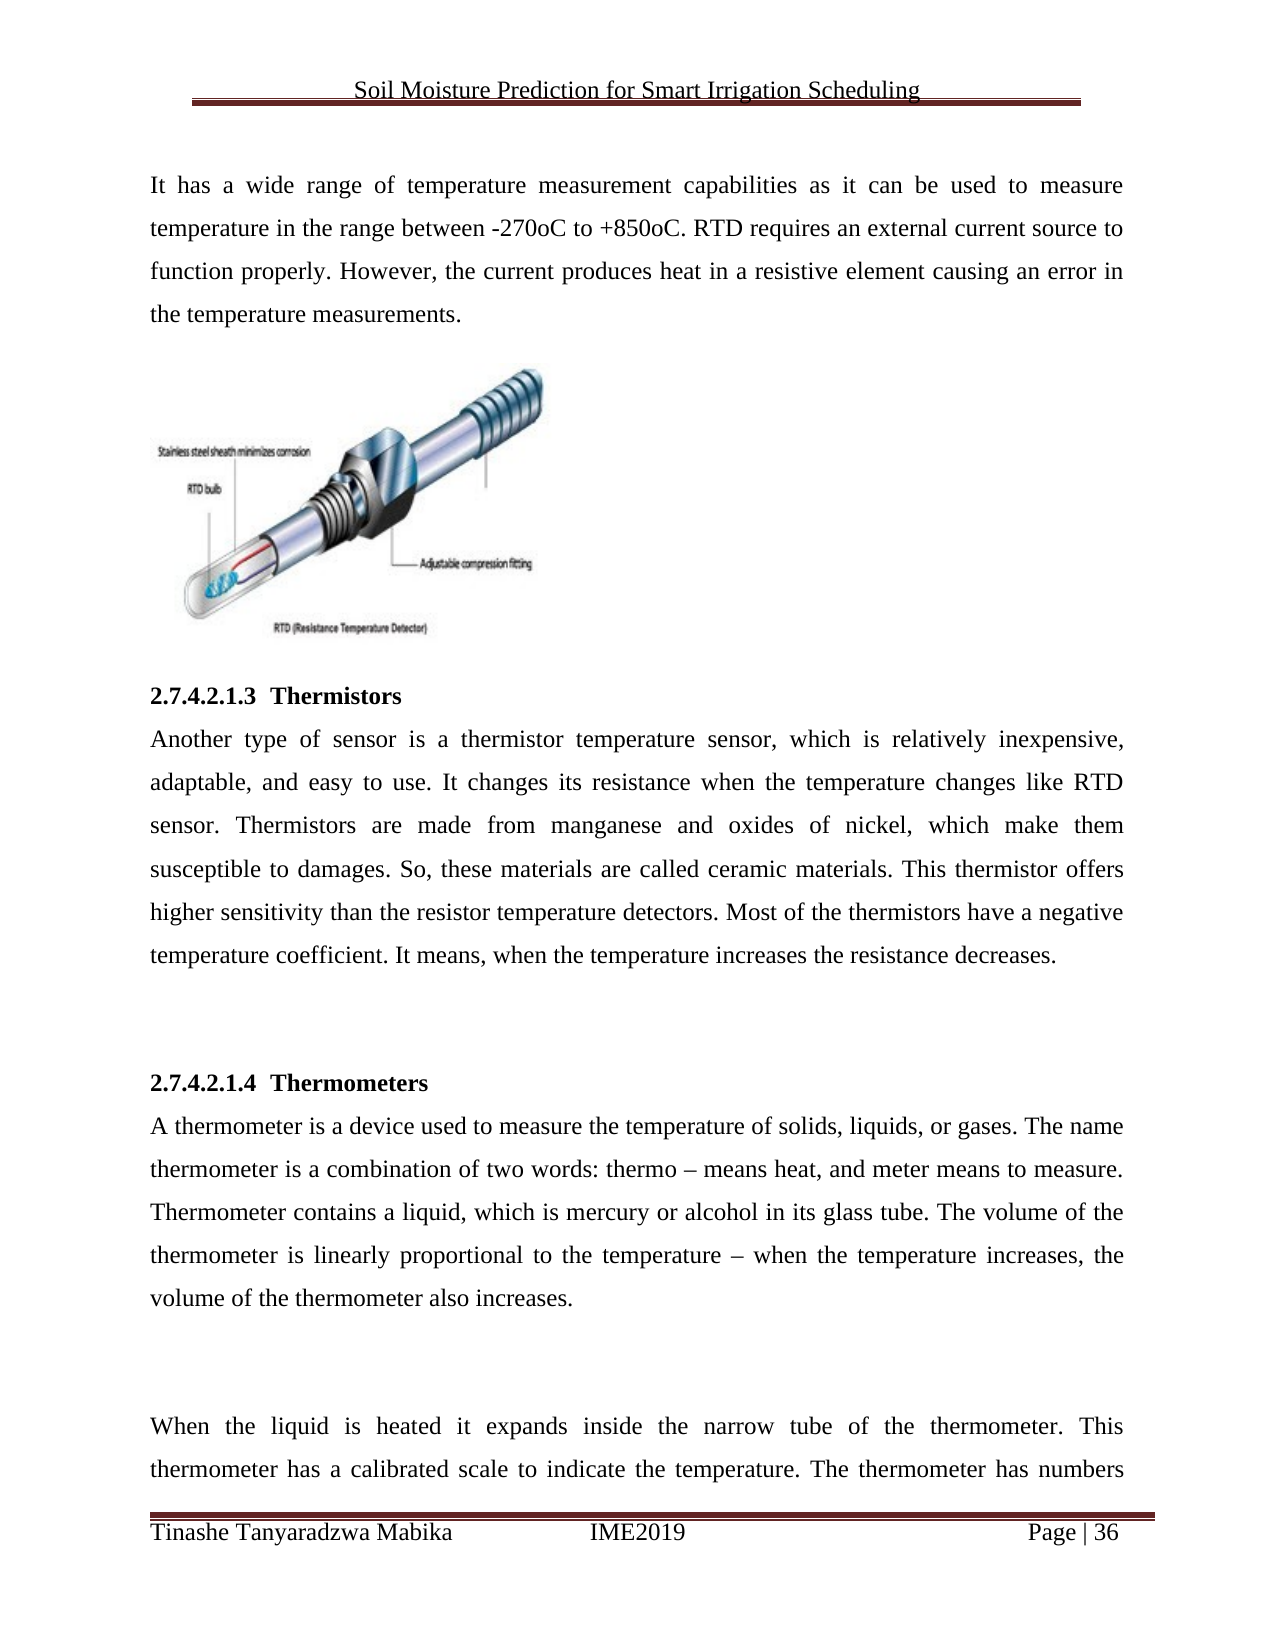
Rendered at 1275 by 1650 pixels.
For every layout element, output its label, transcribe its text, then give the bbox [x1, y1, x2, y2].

text Another type of sensor is a thermistor temperature sensor, which is relatively inexpensive, adaptable, and easy to use. It changes its resistance when the temperature changes like RTD sensor. Thermistors are made from manganese and oxides of nickel, which make them susceptible to damages. So, these materials are called ceramic materials. This thermistor offers higher sensitivity than the resistor temperature detectors. Most of the thermistors have a negative temperature coefficient. It means, when the temperature increases the resistance decreases. [150, 724, 1125, 969]
subtitle Thermometers [150, 1068, 1125, 1097]
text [150, 1411, 1125, 1483]
picture [150, 363, 569, 646]
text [150, 170, 1125, 328]
text A thermometer is a device used to measure the temperature of solids, liquids, or gases. The name thermometer is a combination of two words: thermo – means heat, and meter means to measure. Thermometer contains a liquid, which is mercury or alcohol in its glass tube. The volume of the thermometer is linearly proportional to the temperature – when the temperature increases, the volume of the thermometer also increases. [150, 1111, 1125, 1312]
subtitle Thermistors [150, 681, 1125, 710]
